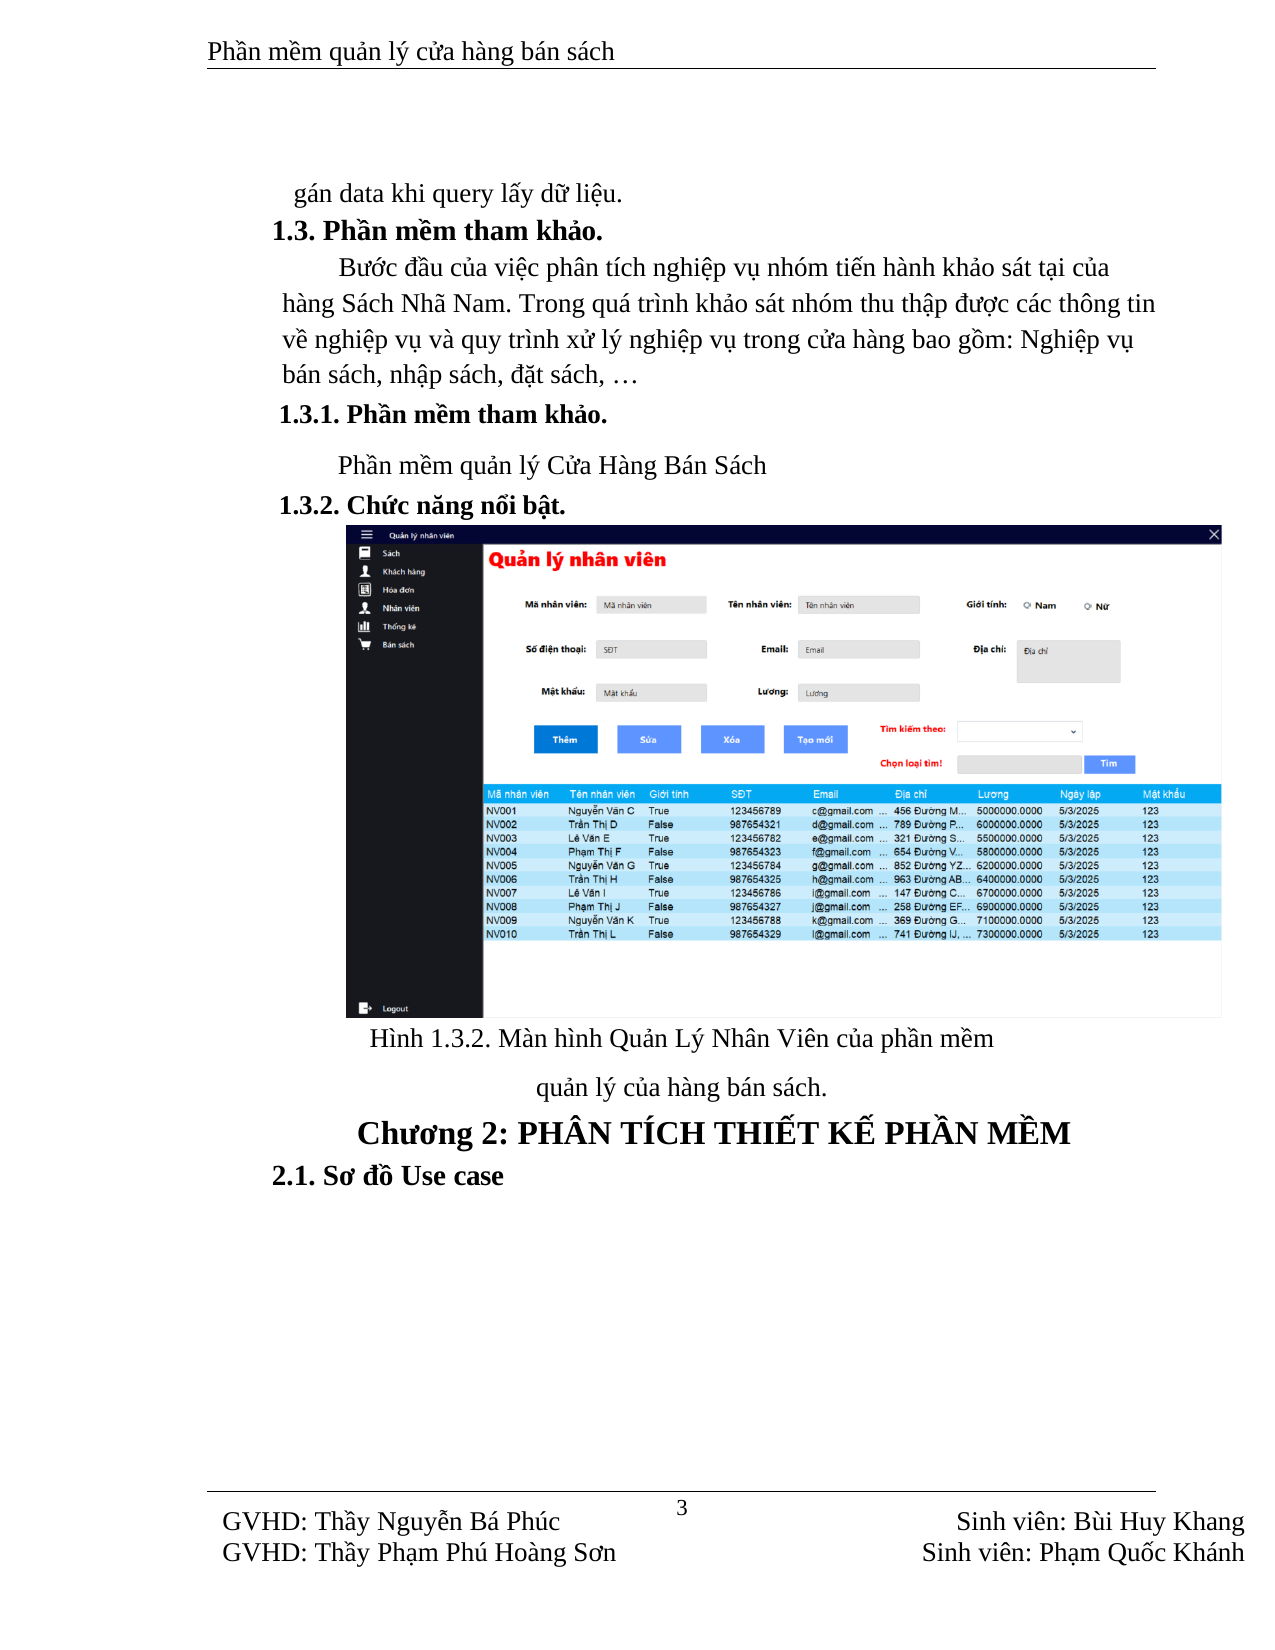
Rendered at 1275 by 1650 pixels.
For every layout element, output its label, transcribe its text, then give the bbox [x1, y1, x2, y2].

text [293, 177, 1143, 208]
picture [577, 791, 586, 797]
subtitle Sơ đồ Use case [272, 1158, 1156, 1191]
picture [493, 790, 500, 797]
picture [509, 792, 520, 797]
subtitle Phần mềm tham khảo. [279, 398, 1156, 429]
picture [1153, 791, 1159, 798]
picture [827, 791, 837, 797]
text quản lý của hàng bán sách. [207, 1071, 1156, 1102]
picture [1091, 791, 1098, 797]
picture [1070, 792, 1080, 797]
text Phần mềm quản lý Cửa Hàng Bán Sách [338, 449, 1156, 481]
picture [620, 791, 631, 797]
text Hình 1.3.2. Màn hình Quản Lý Nhân Viên của phần mềm [207, 1022, 1156, 1053]
subtitle Phần mềm tham khảo. [272, 213, 1156, 246]
subtitle PHÂN TÍCH THIẾT KẾ PHẦN MỀM [272, 1114, 1156, 1152]
picture [346, 525, 1222, 1018]
text Bước đầu của việc phân tích nghiệp vụ nhóm tiến hành khảo sát tại của hàng Sách Nhã Nam. Trong quá trình khảo sát nhóm thu thập được các thông tin về nghiệp vụ và quy trình xử lý nghiệp vụ trong cửa hàng bao gồm: Nghiệp vụ bán sách, nhập sách, đặt sách, … [282, 251, 1156, 389]
picture [532, 791, 542, 797]
picture [673, 792, 681, 797]
